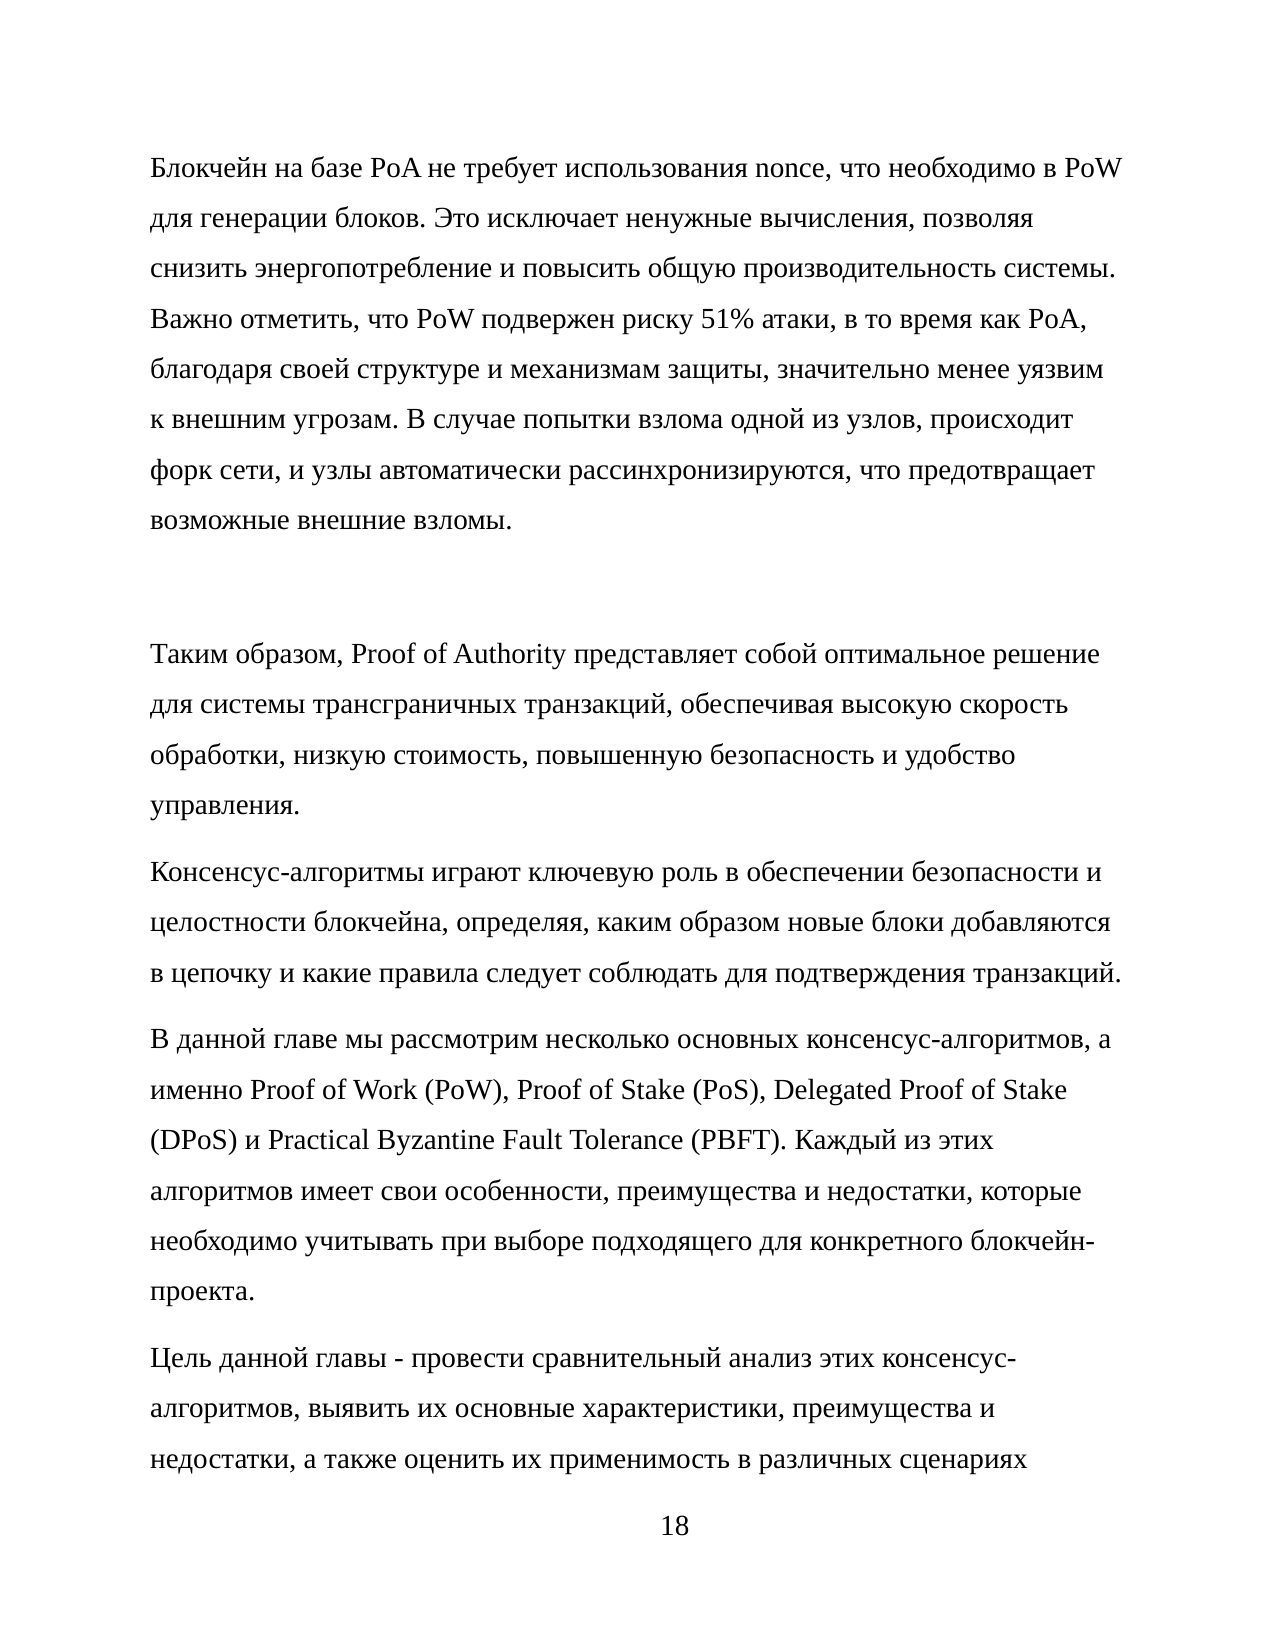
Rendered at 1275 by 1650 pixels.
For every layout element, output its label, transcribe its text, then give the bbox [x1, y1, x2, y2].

text Консенсус-алгоритмы играют ключевую роль в обеспечении безопасности и целостности блокчейна, определяя, каким образом новые блоки добавляются в цепочку и какие правила следует соблюдать для подтверждения транзакций. [150, 854, 1125, 988]
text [150, 1340, 1125, 1474]
text В данной главе мы рассмотрим несколько основных консенсус-алгоритмов, а именно Proof of Work (PoW), Proof of Stake (PoS), Delegated Proof of Stake (DPoS) и Practical Byzantine Fault Tolerance (PBFT). Каждый из этих алгоритмов имеет свои особенности, преимущества и недостатки, которые необходимо учитывать при выборе подходящего для конкретного блокчейн-проекта. [150, 1022, 1125, 1307]
text Блокчейн на базе PoA не требует использования nonce, что необходимо в PoW для генерации блоков. Это исключает ненужные вычисления, позволяя снизить энергопотребление и повысить общую производительность системы. Важно отметить, что PoW подвержен риску 51% атаки, в то время как PoA, благодаря своей структуре и механизмам защиты, значительно менее уязвим к внешним угрозам. В случае попытки взлома одной из узлов, происходит форк сети, и узлы автоматически рассинхронизируются, что предотвращает возможные внешние взломы. [150, 150, 1125, 536]
text Таким образом, Proof of Authority представляет собой оптимальное решение для системы трансграничных транзакций, обеспечивая высокую скорость обработки, низкую стоимость, повышенную безопасность и удобство управления. [150, 636, 1125, 821]
